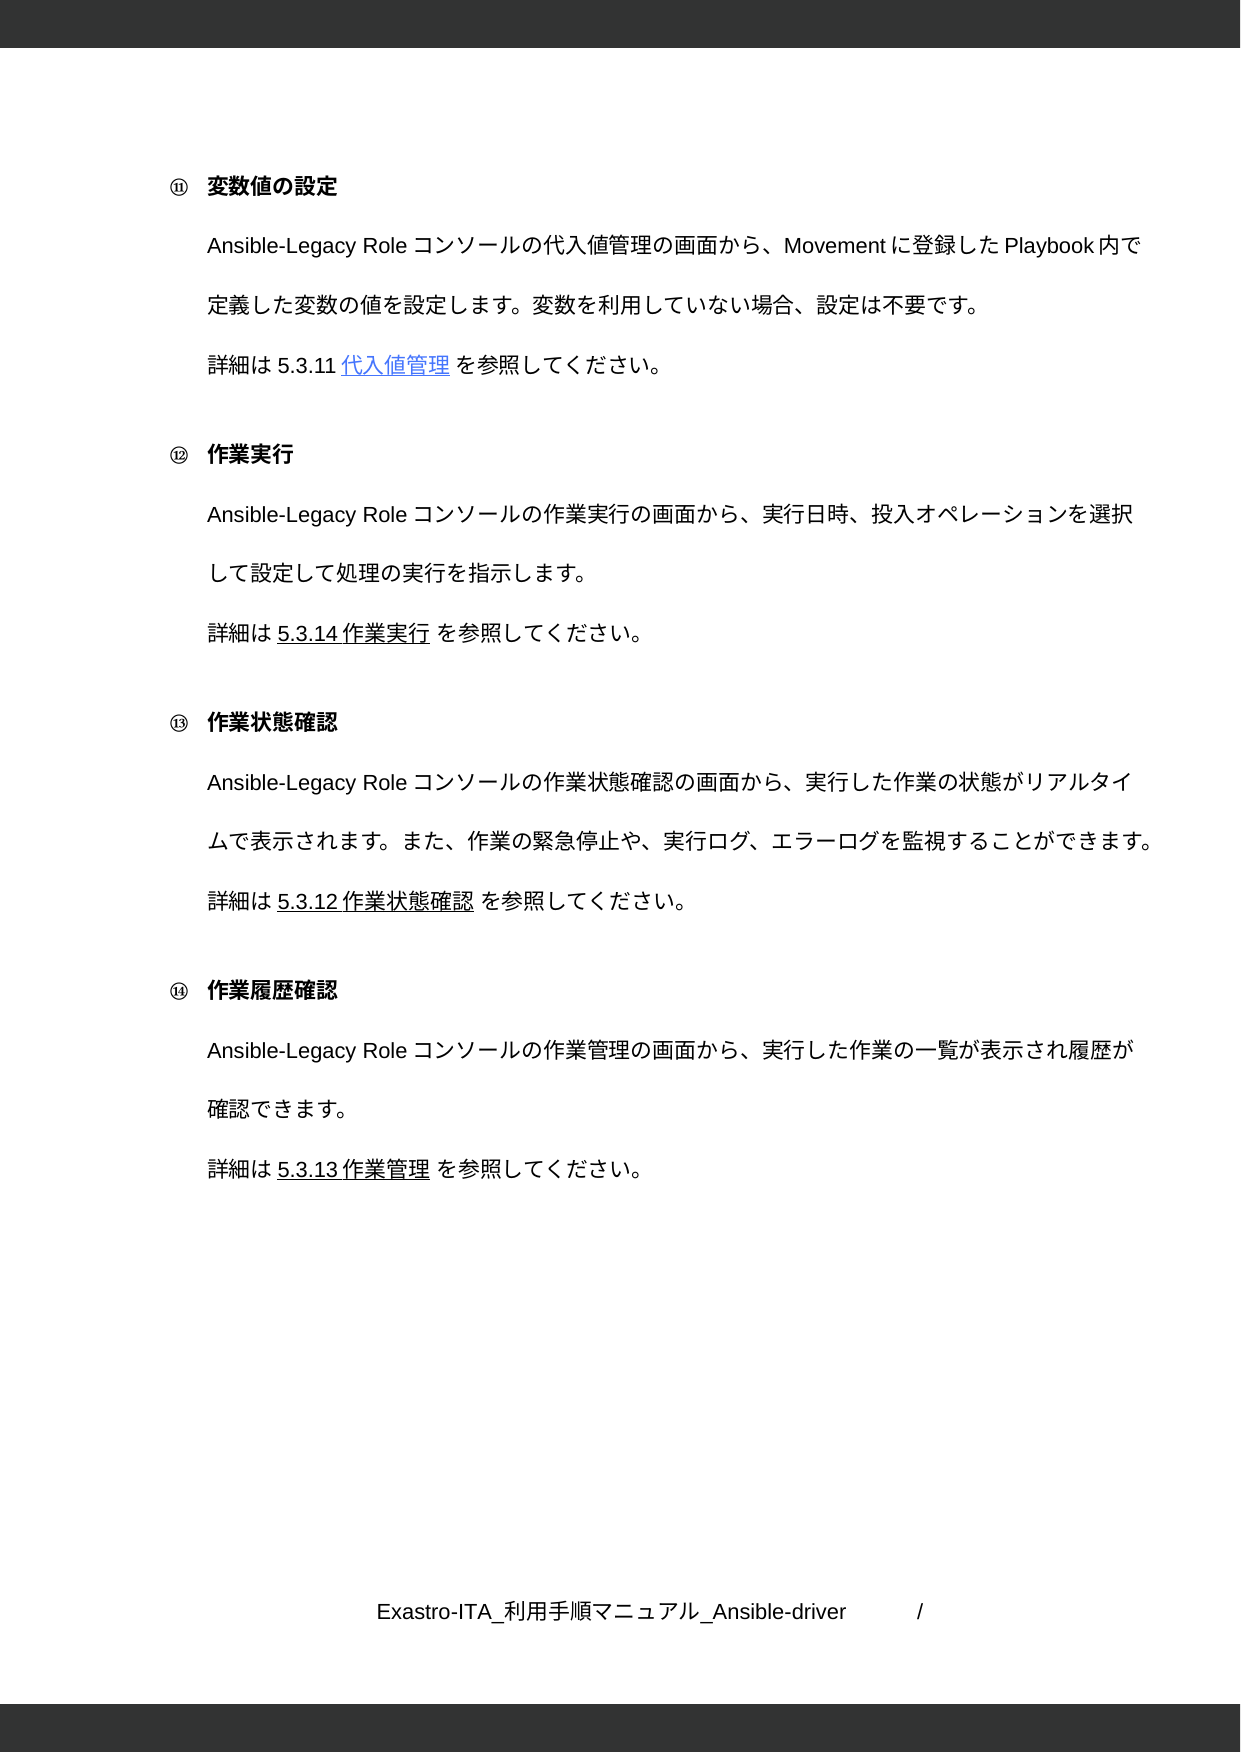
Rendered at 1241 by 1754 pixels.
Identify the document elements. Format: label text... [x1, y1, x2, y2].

list 詳細は 5.3.14作業実行 を参照してください。 [207, 602, 1152, 661]
picture [0, 0, 1241, 48]
list 作業実行 Ansible-Legacy Roleコンソールの作業実行の画面から、実行日時、投入オペレーションを選択して設定して処理の実行を指示します。 [169, 423, 1152, 602]
list 詳細は 5.3.13作業管理 を参照してください。 [207, 1138, 1152, 1198]
picture [0, 1704, 1241, 1752]
list 作業履歴確認 Ansible-Legacy Roleコンソールの作業管理の画面から、実行した作業の一覧が表示され履歴が確認できます。 [169, 959, 1152, 1138]
list 変数値の設定 Ansible-Legacy Roleコンソールの代入値管理の画面から、Movementに登録したPlaybook内で定義した変数の値を設定します。変数を利用していない場合、設定は不要です。 詳細は 5.3.11代入値管理 を参照してください。 [169, 155, 1152, 393]
list 作業状態確認 Ansible-Legacy Roleコンソールの作業状態確認の画面から、実行した作業の状態がリアルタイムで表示されます。また、作業の緊急停止や、実行ログ、エラーログを監視することができます。 詳細は 5.3.12作業状態確認 を参照してください。 [169, 691, 1152, 929]
